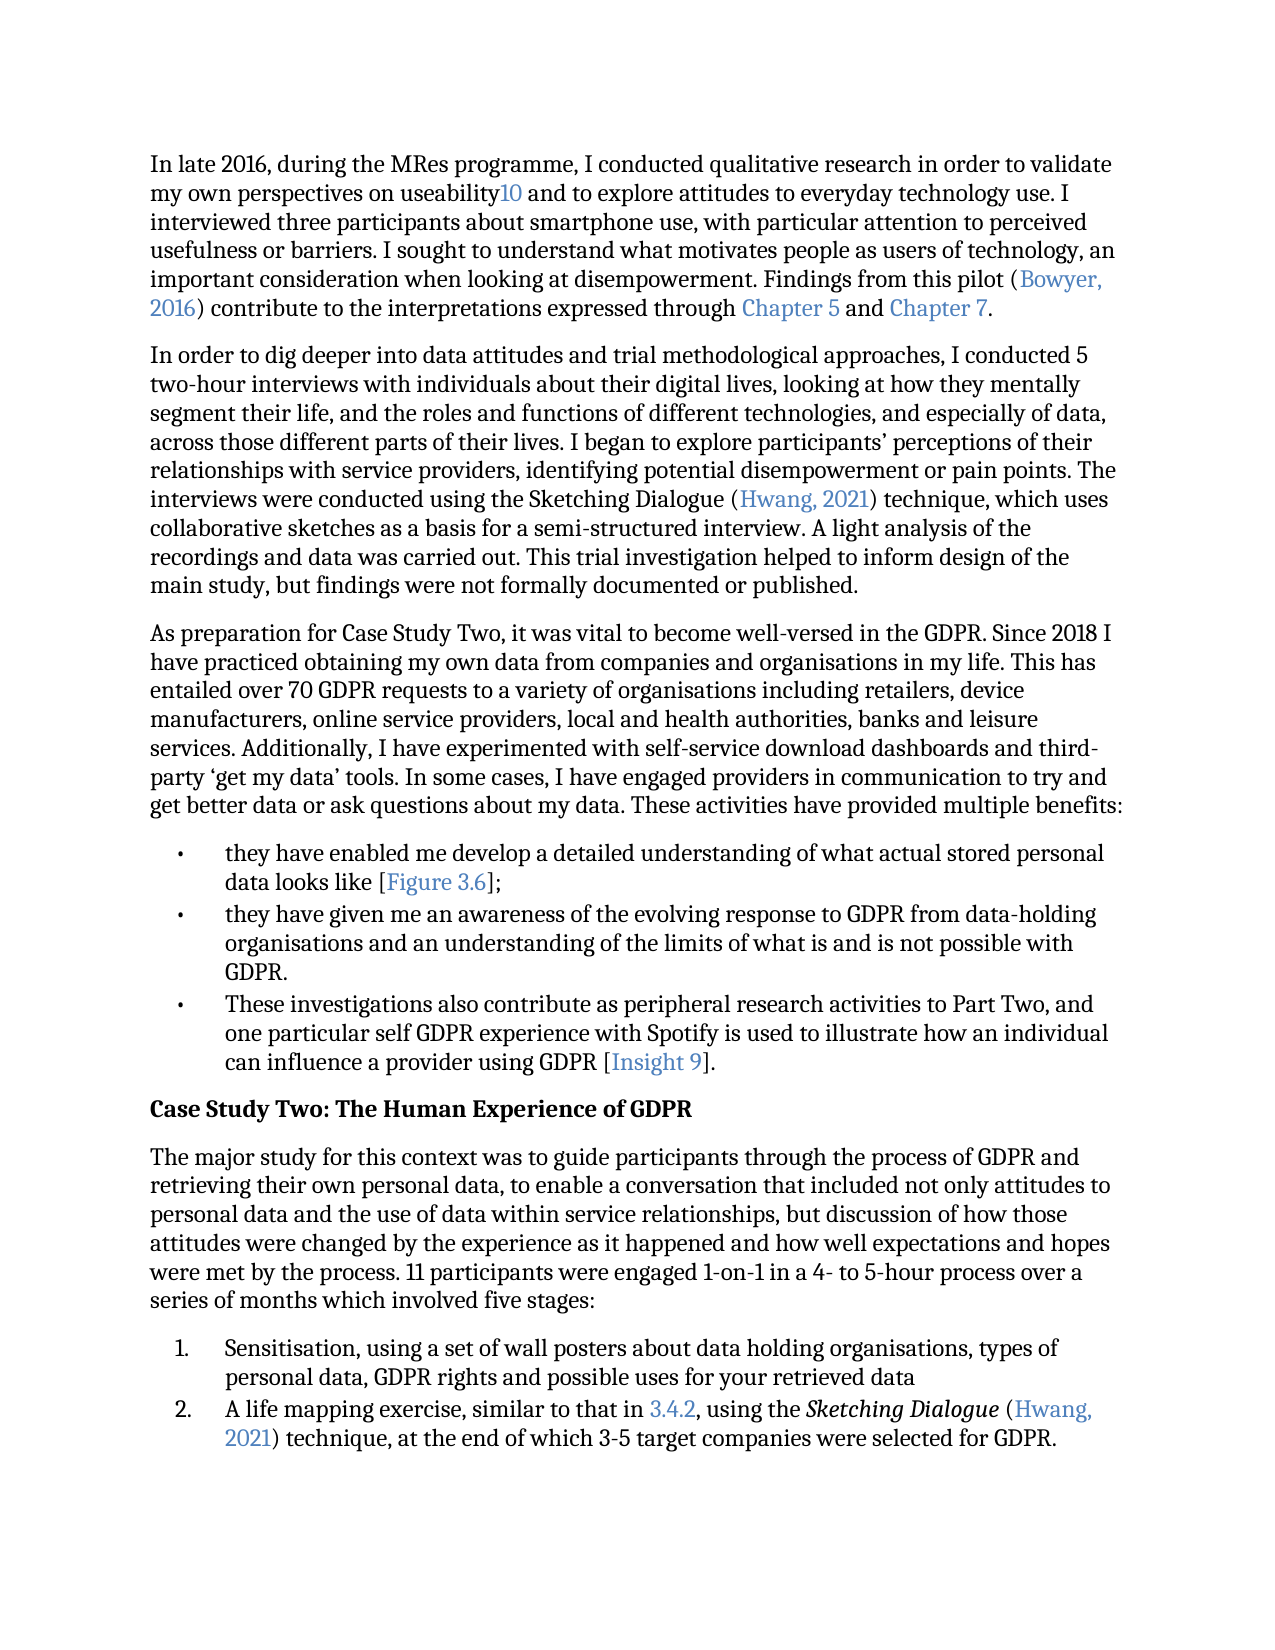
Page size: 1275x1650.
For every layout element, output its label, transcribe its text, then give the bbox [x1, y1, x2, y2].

text In order to dig deeper into data attitudes and trial methodological approaches, I conducted 5 two-hour interviews with individuals about their digital lives, looking at how they mentally segment their life, and the roles and functions of different technologies, and especially of data, across those different parts of their lives. I began to explore participants’ perceptions of their relationships with service providers, identifying potential disempowerment or pain points. The interviews were conducted using the Sketching Dialogue (Hwang, 2021) technique, which uses collaborative sketches as a basis for a semi-structured interview. A light analysis of the recordings and data was carried out. This trial investigation helped to inform design of the main study, but findings were not formally documented or published. [150, 341, 1125, 600]
text In late 2016, during the MRes programme, I conducted qualitative research in order to validate my own perspectives on useability10 and to explore attitudes to everyday technology use. I interviewed three participants about smartphone use, with particular attention to perceived usefulness or barriers. I sought to understand what motivates people as users of technology, an important consideration when looking at disempowerment. Findings from this pilot (Bowyer, 2016) contribute to the interpretations expressed through Chapter 5 and Chapter 7. [150, 150, 1125, 322]
list Sensitisation, using a set of wall posters about data holding organisations, types of personal data, GDPR rights and possible uses for your retrieved data [175, 1334, 1125, 1391]
list These investigations also contribute as peripheral research activities to Part Two, and one particular self GDPR experience with Spotify is used to illustrate how an individual can influence a provider using GDPR [Insight 9]. [175, 990, 1125, 1076]
list they have given me an awareness of the evolving response to GDPR from data-holding organisations and an understanding of the limits of what is and is not possible with GDPR. [175, 900, 1125, 986]
list A life mapping exercise, similar to that in 3.4.2, using the Sketching Dialogue (Hwang, 2021) technique, at the end of which 3-5 target companies were selected for GDPR. [175, 1395, 1125, 1452]
list they have enabled me develop a detailed understanding of what actual stored personal data looks like [Figure 3.6]; [175, 839, 1125, 896]
text The major study for this context was to guide participants through the process of GDPR and retrieving their own personal data, to enable a conversation that included not only attitudes to personal data and the use of data within service relationships, but discussion of how those attitudes were changed by the experience as it happened and how well expectations and hopes were met by the process. 11 participants were engaged 1-on-1 in a 4- to 5-hour process over a series of months which involved five stages: [150, 1142, 1125, 1315]
text Case Study Two: The Human Experience of GDPR [150, 1095, 1125, 1124]
text As preparation for Case Study Two, it was vital to become well-versed in the GDPR. Since 2018 I have practiced obtaining my own data from companies and organisations in my life. This has entailed over 70 GDPR requests to a variety of organisations including retailers, device manufacturers, online service providers, local and health authorities, banks and leisure services. Additionally, I have experimented with self-service download dashboards and third-party ‘get my data’ tools. In some cases, I have engaged providers in communication to try and get better data or ask questions about my data. These activities have provided multiple benefits: [150, 619, 1125, 820]
